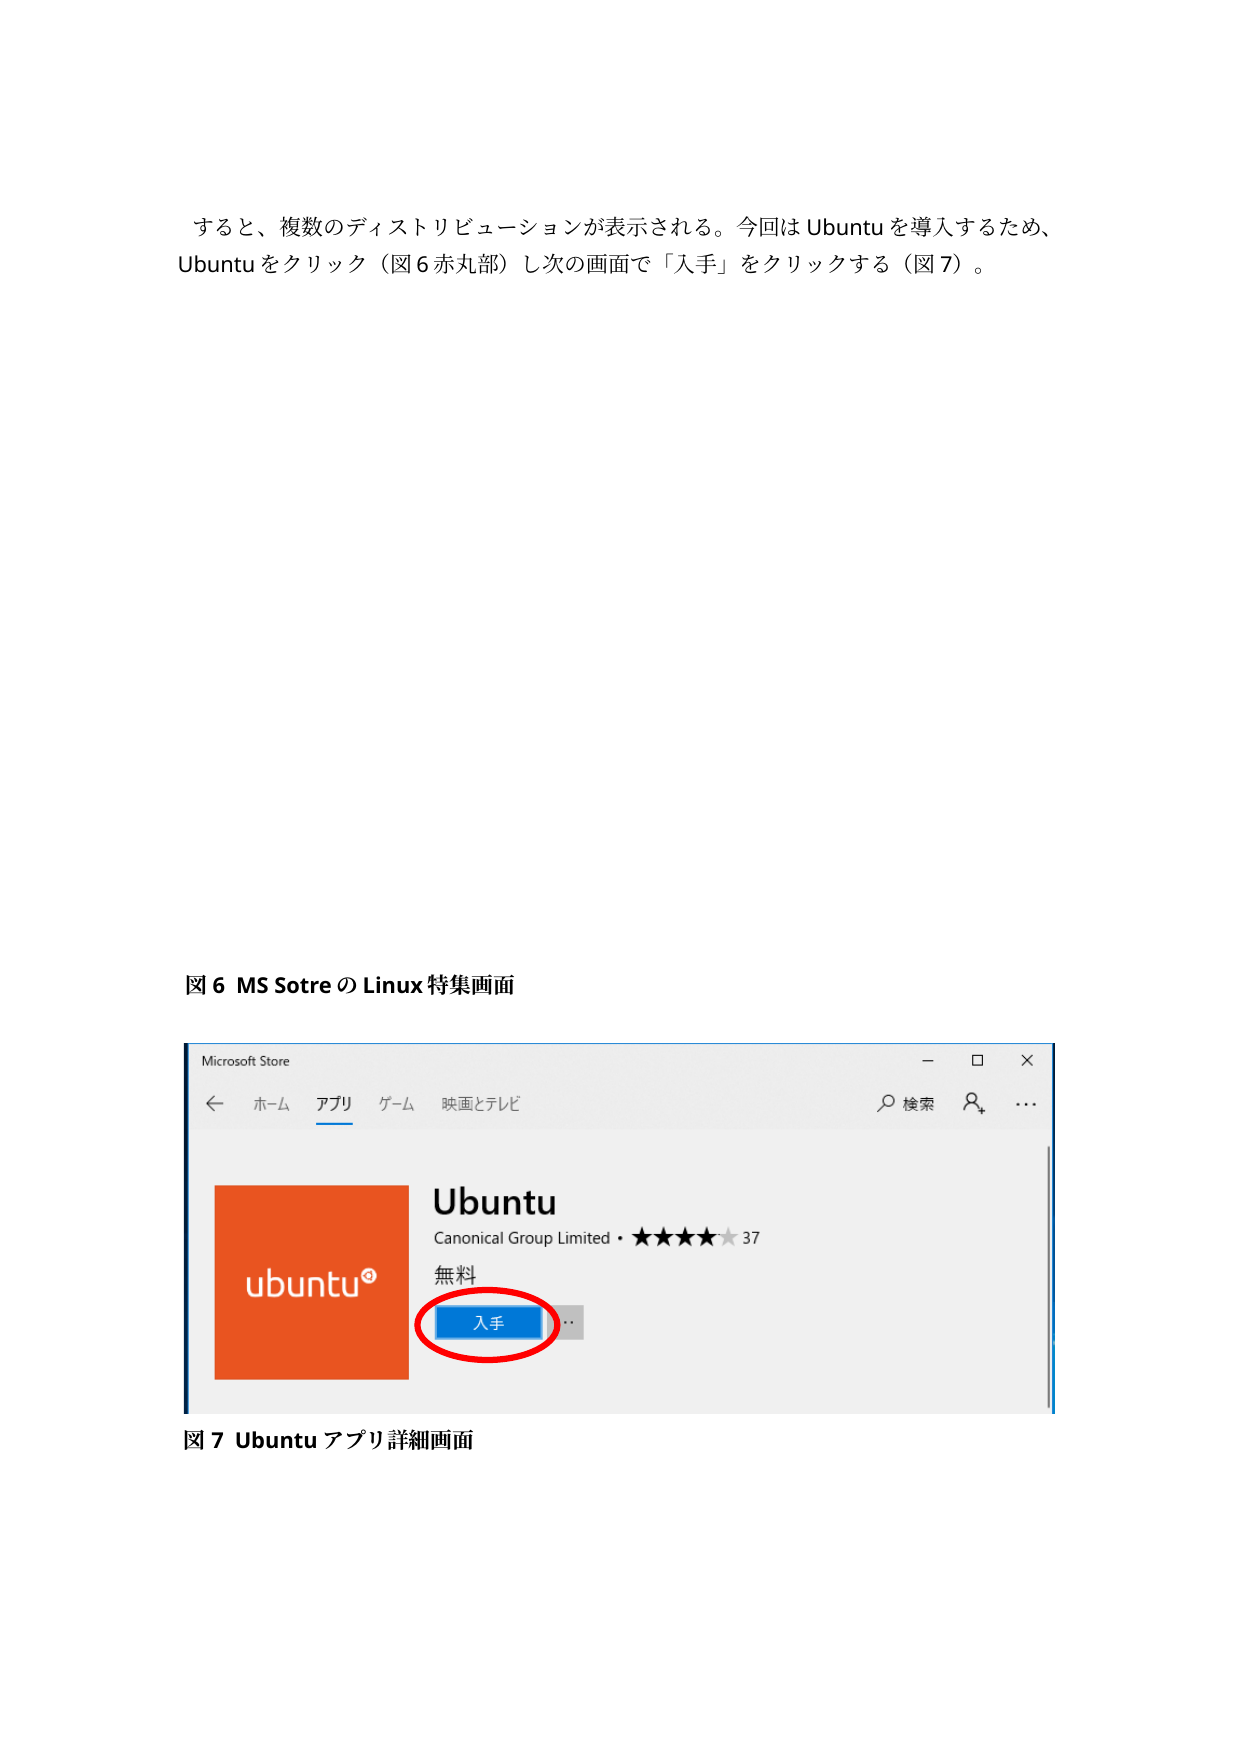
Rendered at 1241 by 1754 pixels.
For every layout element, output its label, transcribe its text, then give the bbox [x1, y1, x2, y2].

picture [183, 1043, 1055, 1414]
text すると、複数のディストリビューションが表示される。今回はUbuntuを導入するため、Ubuntuをクリック（図6赤丸部）し次の画面で「入手」をクリックする（図7）。 [177, 207, 1063, 282]
